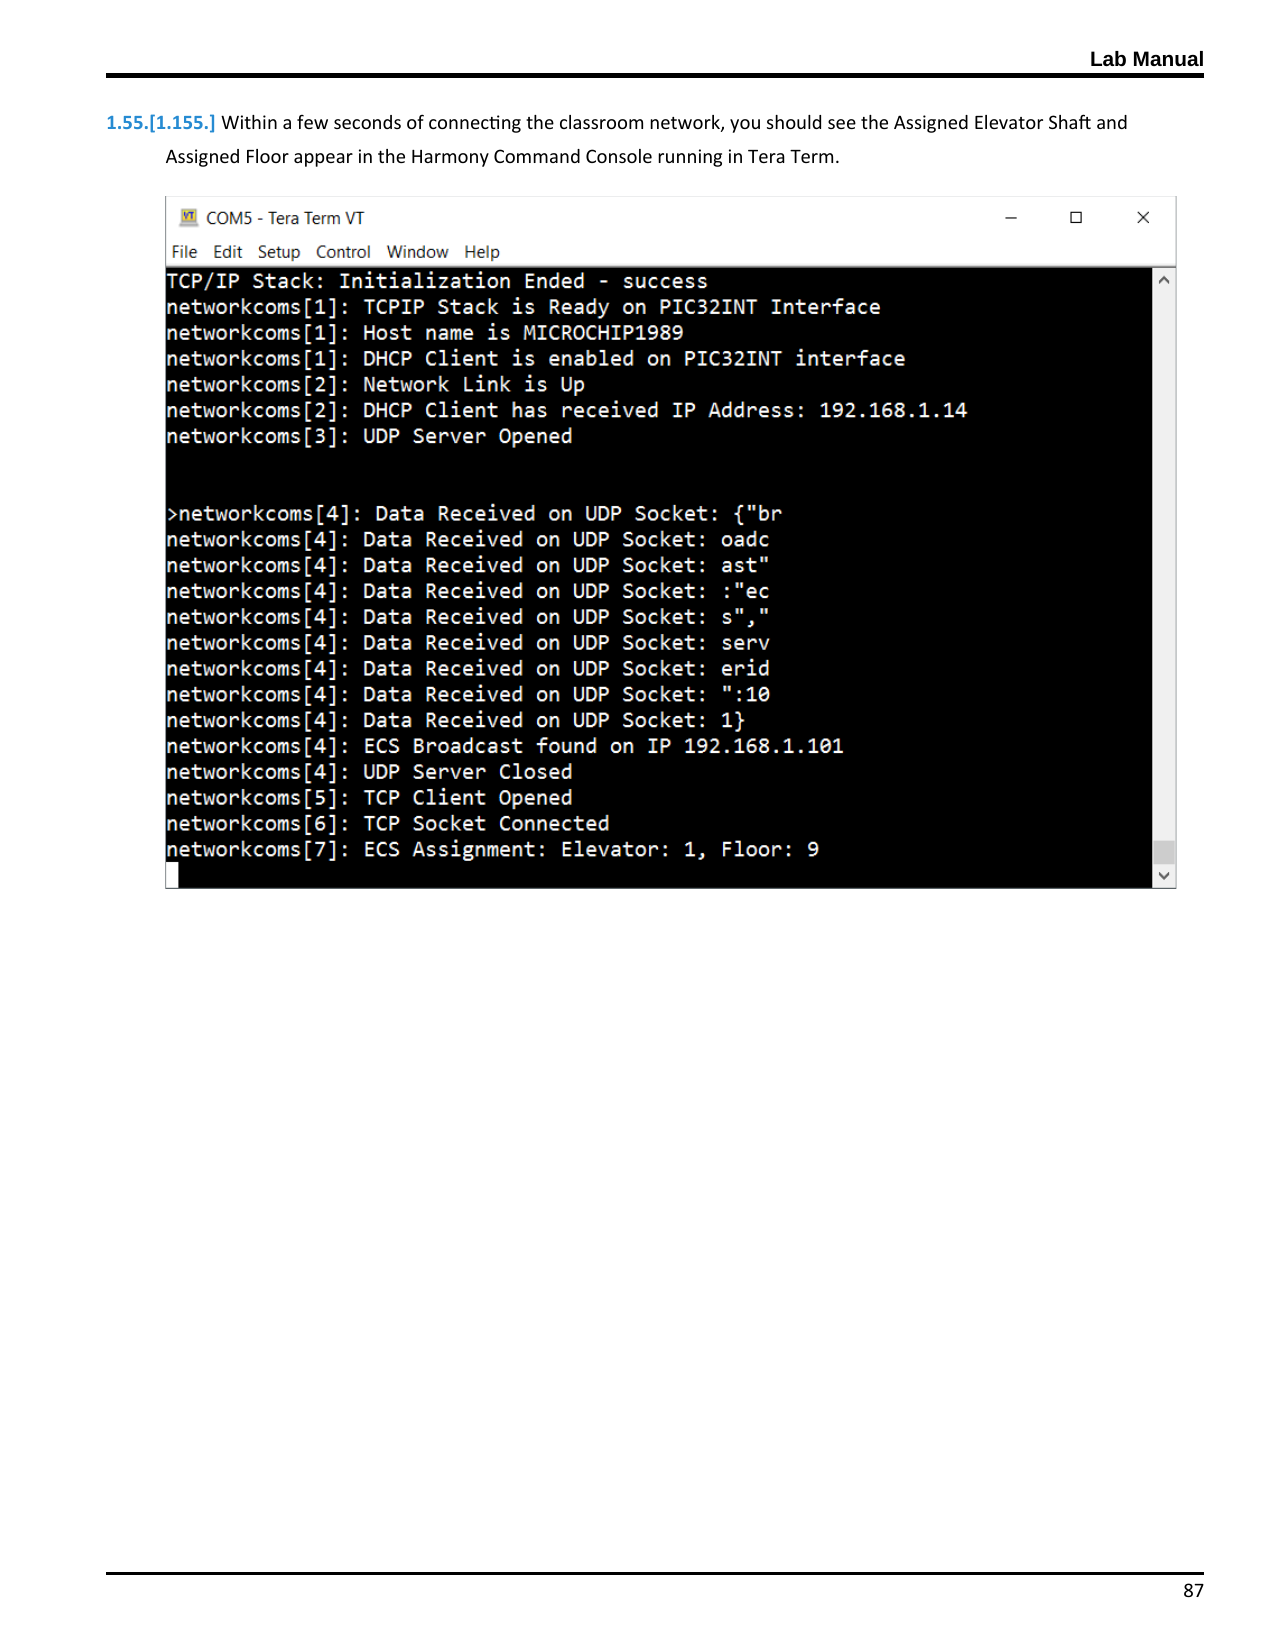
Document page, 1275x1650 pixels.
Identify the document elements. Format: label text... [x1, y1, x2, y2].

table_header [165, 181, 1205, 912]
list Within a few seconds of connecting the classroom network, you should see the Assigned Elevator Shaft and Assigned Floor appear in the Harmony Command Console running in Tera Term. [106, 109, 1204, 169]
picture [165, 196, 1177, 889]
